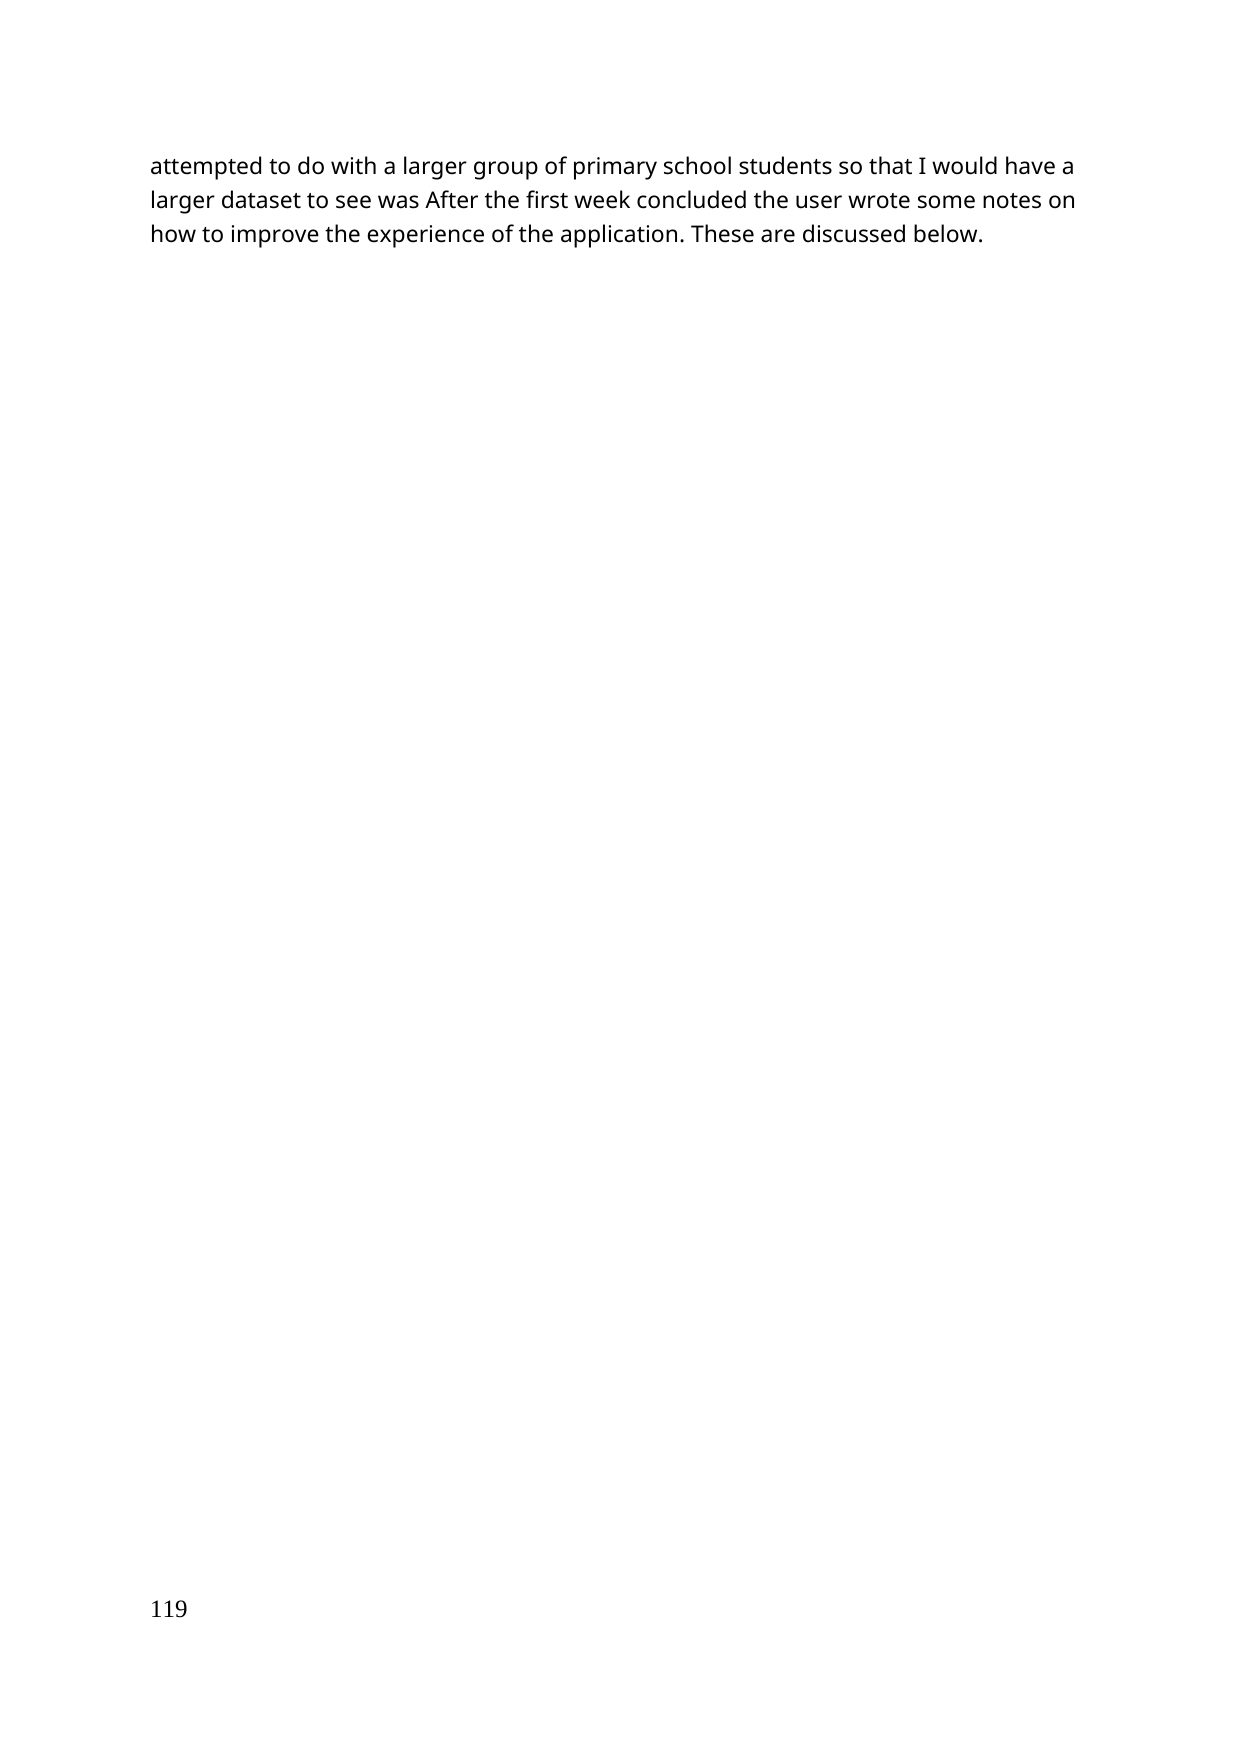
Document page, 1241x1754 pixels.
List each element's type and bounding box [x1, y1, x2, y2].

text [150, 150, 1090, 249]
